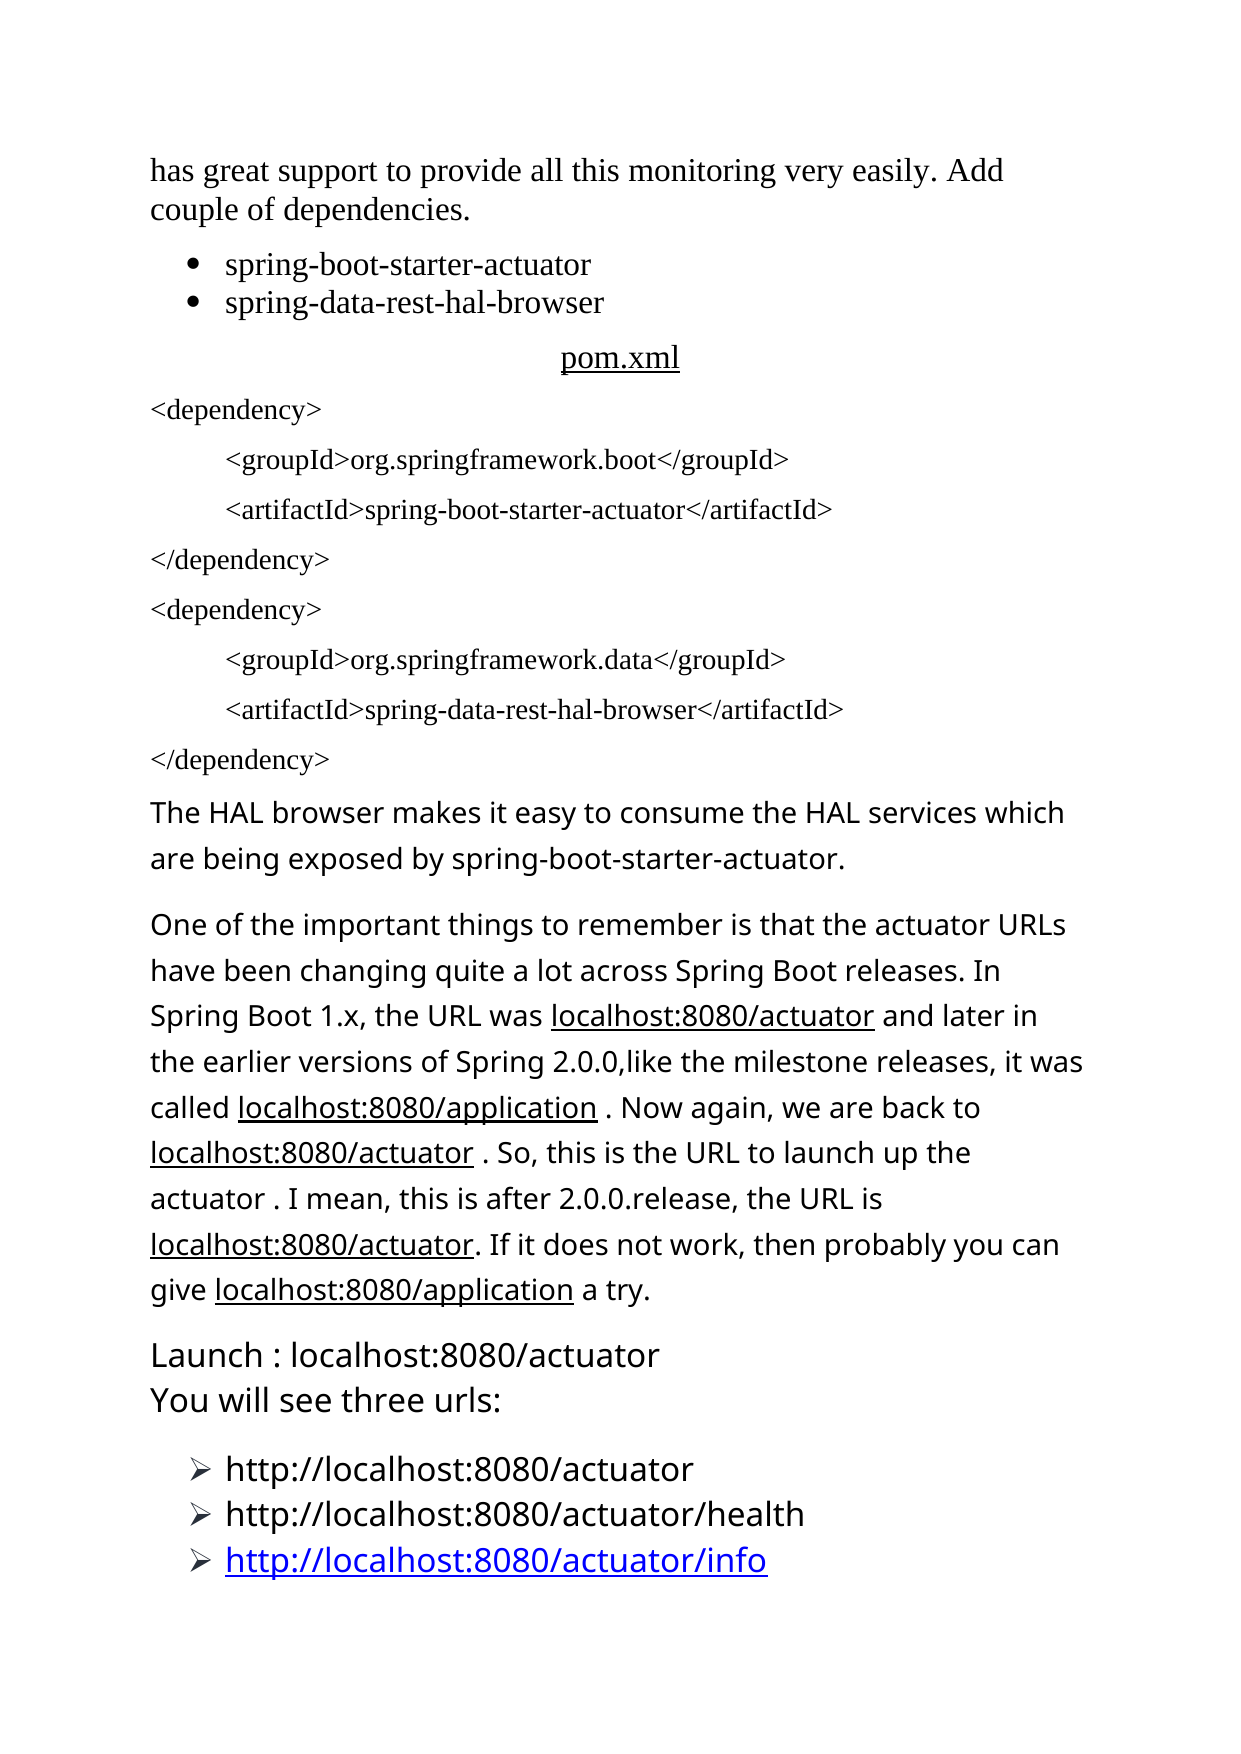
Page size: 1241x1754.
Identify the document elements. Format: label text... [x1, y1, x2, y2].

list spring-boot-starter-actuator [187, 244, 1090, 283]
list http://localhost:8080/actuator [187, 1446, 1090, 1491]
text <dependency> [150, 392, 1090, 426]
text </dependency> [150, 742, 1090, 776]
text You will see three urls: [150, 1377, 1090, 1422]
text <groupId>org.springframework.boot</groupId> [150, 442, 1090, 476]
list http://localhost:8080/actuator/health [187, 1491, 1090, 1536]
text One of the important things to remember is that the actuator URLs have been changing quite a lot across Spring Boot releases. In Spring Boot 1.x, the URL was localhost:8080/actuator and later in the earlier versions of Spring 2.0.0,like the milestone releases, it was called localhost:8080/application . Now again, we are back to localhost:8080/actuator . So, this is the URL to launch up the actuator . I mean, this is after 2.0.0.release, the URL is localhost:8080/actuator. If it does not work, then probably you can give localhost:8080/application a try. [150, 904, 1090, 1309]
text </dependency> [150, 542, 1090, 576]
text Launch : localhost:8080/actuator [150, 1332, 1090, 1377]
text <groupId>org.springframework.data</groupId> [150, 642, 1090, 676]
text The HAL browser makes it easy to consume the HAL services which are being exposed by spring-boot-starter-actuator. [150, 792, 1090, 878]
text <artifactId>spring-boot-starter-actuator</artifactId> [150, 492, 1090, 526]
text pom.xml [150, 338, 1090, 376]
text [150, 150, 1090, 228]
list http://localhost:8080/actuator/info [187, 1536, 1090, 1582]
text <artifactId>spring-data-rest-hal-browser</artifactId> [150, 692, 1090, 726]
text <dependency> [150, 592, 1090, 626]
list spring-data-rest-hal-browser [187, 283, 1090, 321]
